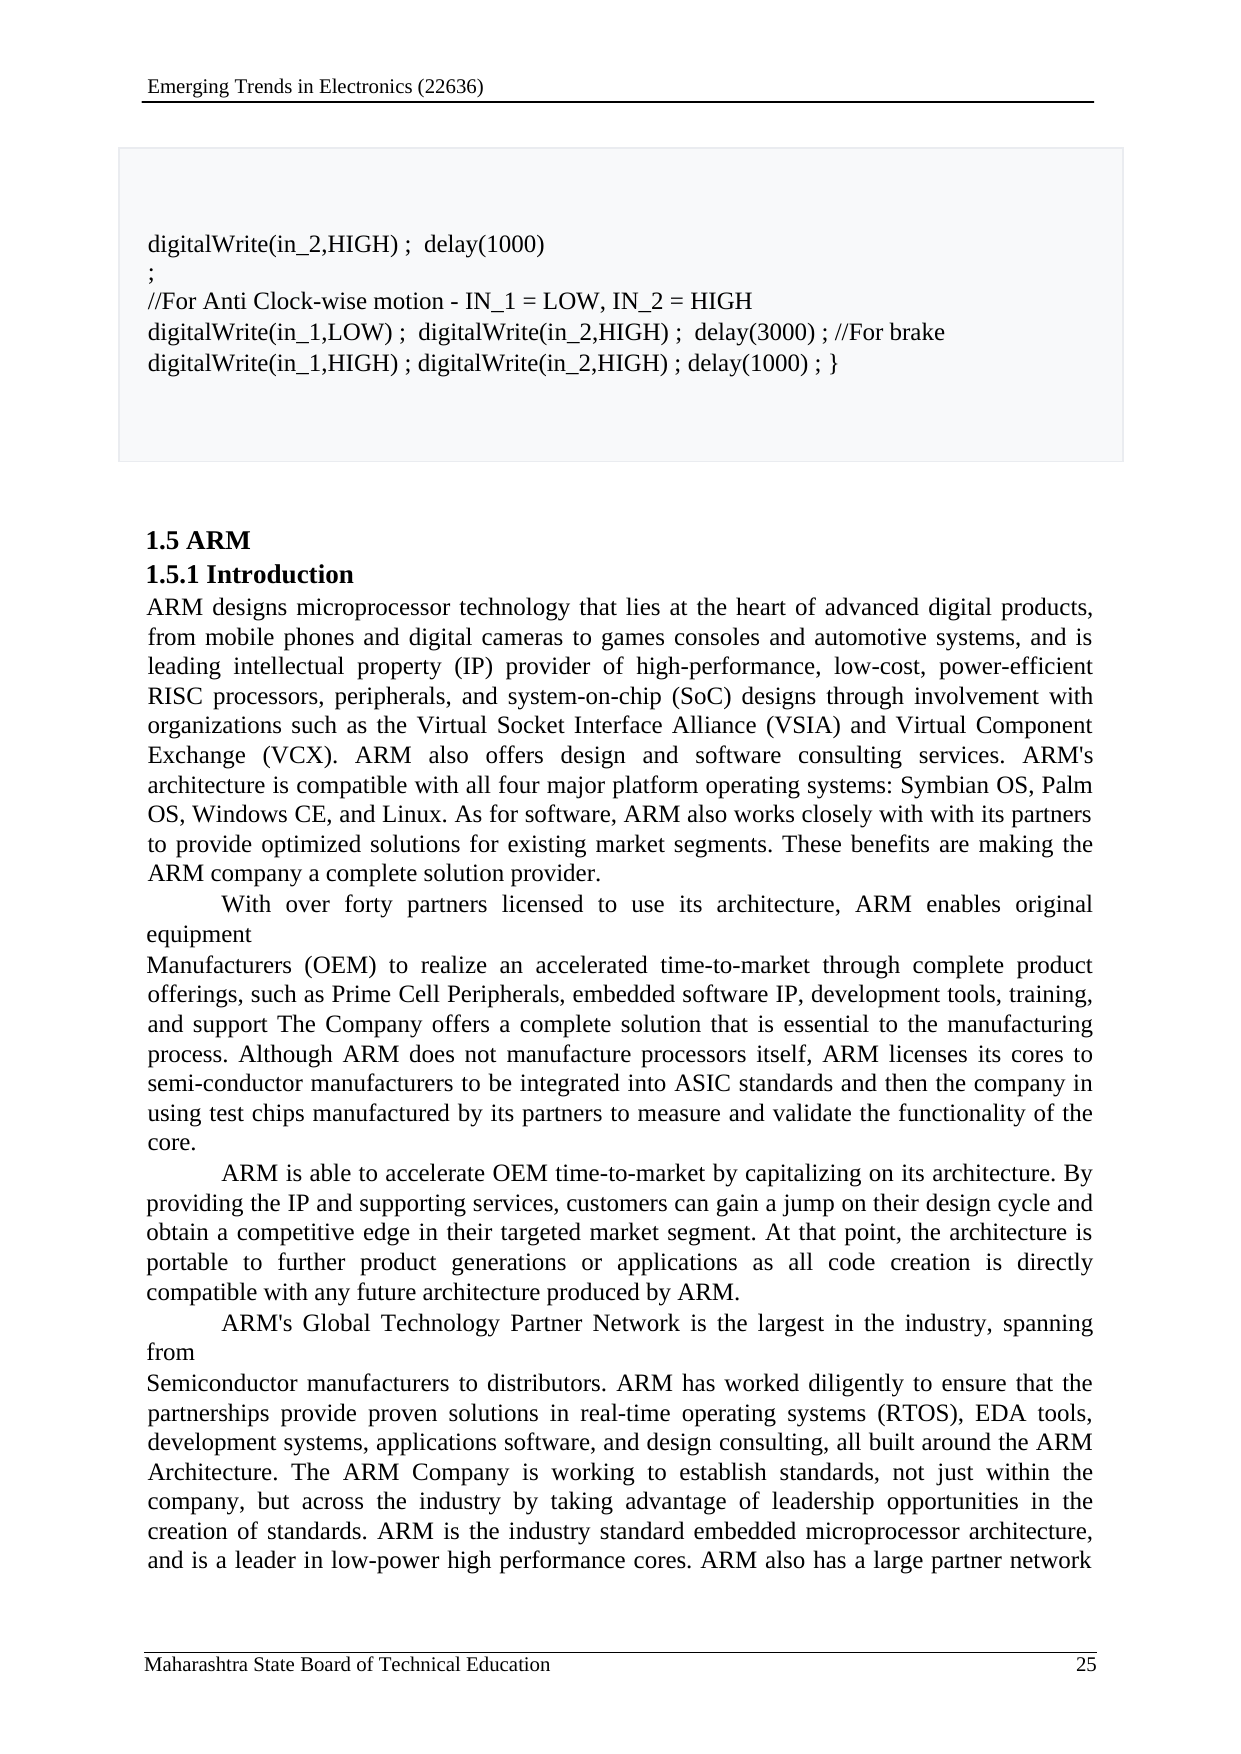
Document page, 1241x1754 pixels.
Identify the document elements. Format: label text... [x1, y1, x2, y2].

table_cell digitalWrite(in_2,HIGH) ; delay(1000) ; //For Anti Clock-wise motion - IN_1 = LOW, IN_2 = HIGH digitalWrite(in_1,LOW) ; digitalWrite(in_2,HIGH) ; delay(3000) ; //For brake digitalWrite(in_1,HIGH) ; digitalWrite(in_2,HIGH) ; delay(1000) ; } [120, 149, 1122, 461]
subtitle 1.5.1 Introduction [145, 558, 1181, 589]
text Manufacturers (OEM) to realize an accelerated time-to-market through complete product offerings, such as Prime Cell Peripherals, embedded software IP, development tools, training, and support The Company offers a complete solution that is essential to the manufacturing process. Although ARM does not manufacture processors itself, ARM licenses its cores to semi-conductor manufacturers to be integrated into ASIC standards and then the company in using test chips manufactured by its partners to measure and validate the functionality of the core. [146, 950, 1094, 1156]
text ARM is able to accelerate OEM time-to-market by capitalizing on its architecture. By providing the IP and supporting services, customers can gain a jump on their design cycle and obtain a competitive edge in their targeted market segment. At that point, the architecture is portable to further product generations or applications as all code creation is directly compatible with any future architecture produced by ARM. [146, 1158, 1094, 1305]
text With over forty partners licensed to use its architecture, ARM enables original equipment [146, 889, 1094, 948]
text ARM designs microprocessor technology that lies at the heart of advanced digital products, from mobile phones and digital cameras to games consoles and automotive systems, and is leading intellectual property (IP) provider of high-performance, low-cost, power-efficient RISC processors, peripherals, and system-on-chip (SoC) designs through involvement with organizations such as the Virtual Socket Interface Alliance (VSIA) and Virtual Component Exchange (VCX). ARM also offers design and software consulting services. ARM's architecture is compatible with all four major platform operating systems: Symbian OS, Palm OS, Windows CE, and Linux. As for software, ARM also works closely with with its partners to provide optimized solutions for existing market segments. These benefits are making the ARM company a complete solution provider. [146, 592, 1094, 887]
subtitle 1.5 ARM [145, 524, 1181, 556]
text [146, 1368, 1094, 1574]
text ARM's Global Technology Partner Network is the largest in the industry, spanning from [146, 1308, 1094, 1366]
